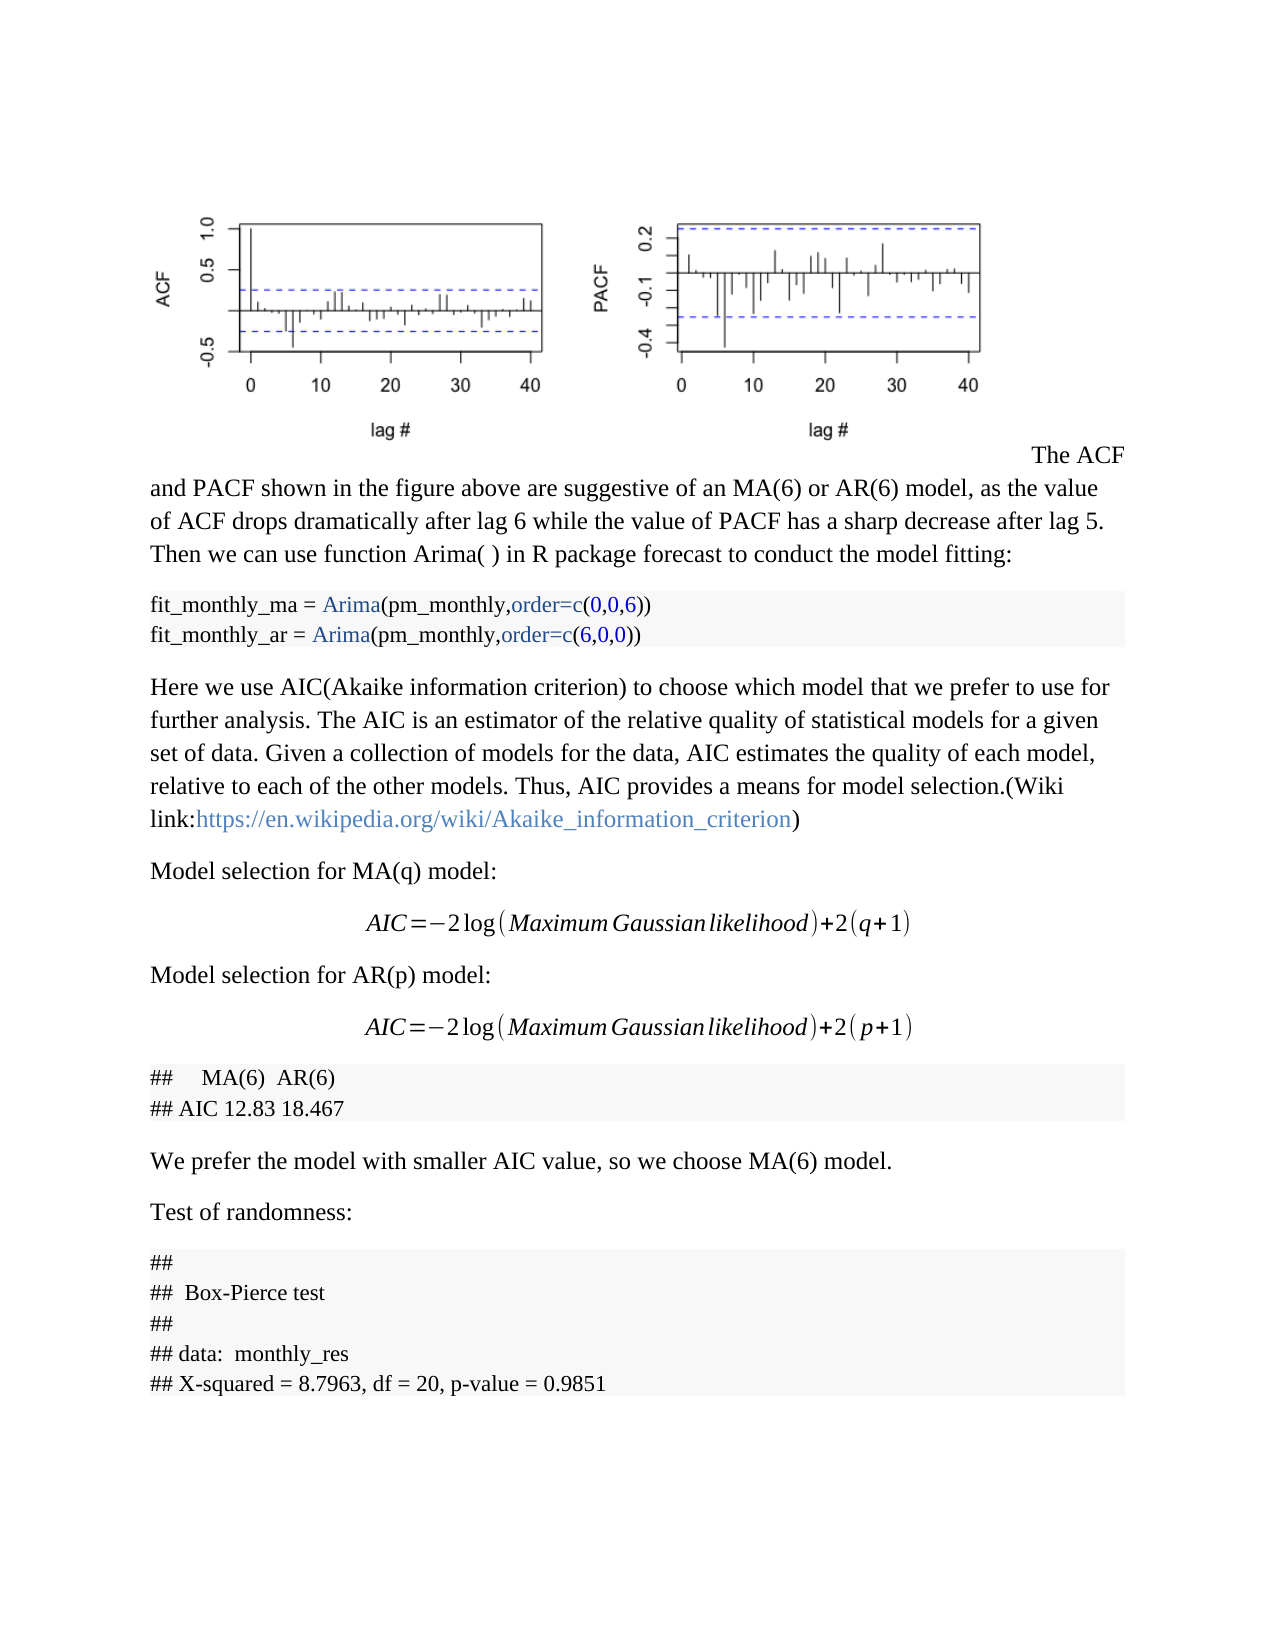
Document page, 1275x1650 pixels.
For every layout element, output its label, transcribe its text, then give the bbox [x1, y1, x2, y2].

text Model selection for AR(p) model: [150, 960, 1125, 989]
text ## MA(6) AR(6) ## AIC 12.83 18.467 [150, 1064, 1125, 1121]
text Model selection for MA(q) model: [150, 856, 1125, 884]
text fit_monthly_ma = Arima(pm_monthly,order=c(0,0,6)) fit_monthly_ar = Arima(pm_monthly,order=c(6,0,0)) [150, 591, 1125, 647]
text ## ## Box-Pierce test ## ## data: monthly_res ## X-squared = 8.7963, df = 20, p-value = 0.9851 [150, 1249, 1125, 1396]
text Here we use AIC(Akaike information criterion) to choose which model that we prefer to use for further analysis. The AIC is an estimator of the relative quality of statistical models for a given set of data. Given a collection of models for the data, AIC estimates the quality of each model, relative to each of the other models. Thus, AIC provides a means for model selection.(Wiki link:https://en.wikipedia.org/wiki/Akaike_information_criterion) [150, 672, 1125, 833]
text We prefer the model with smaller AIC value, so we choose MA(6) model. [150, 1146, 1125, 1174]
text Test of randomness: [150, 1197, 1125, 1226]
picture [150, 135, 1025, 464]
